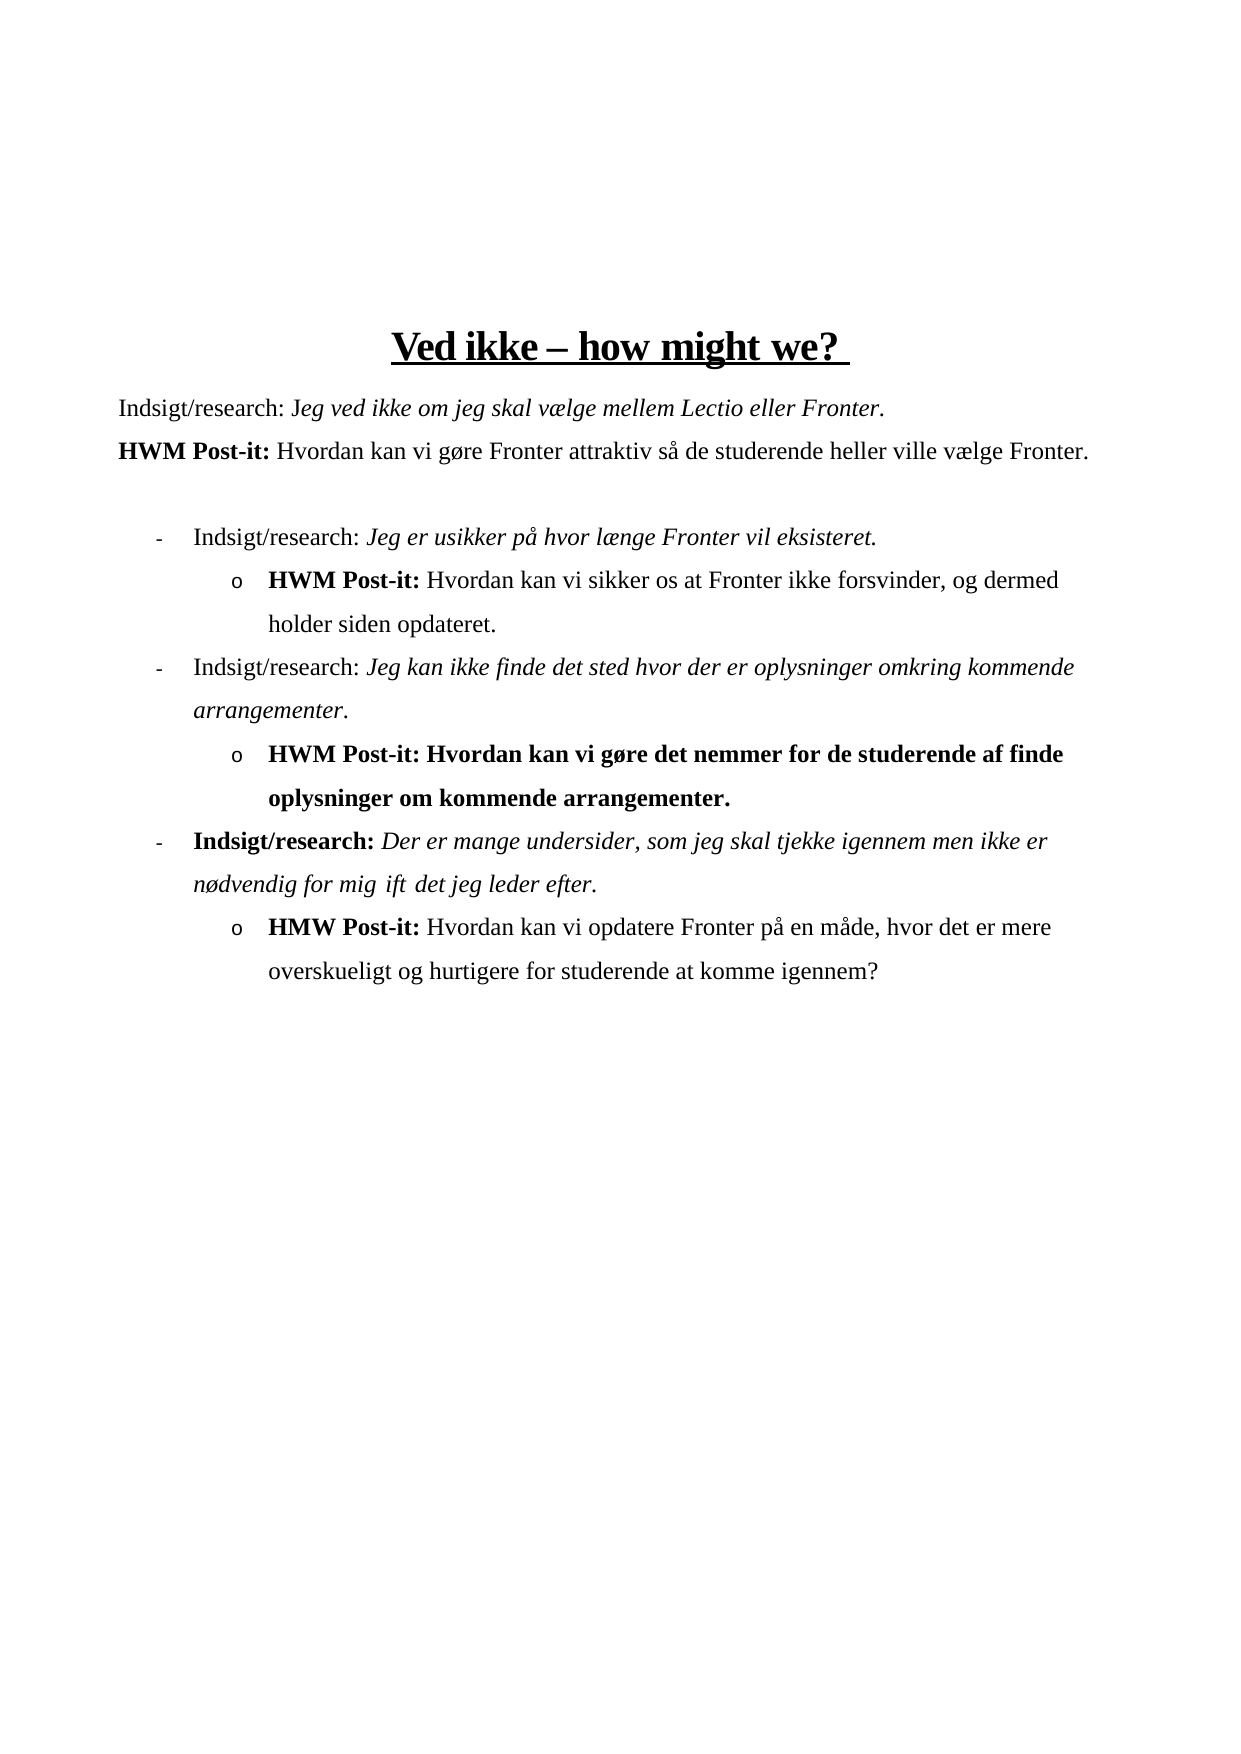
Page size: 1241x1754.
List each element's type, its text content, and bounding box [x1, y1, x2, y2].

list Indsigt/research: Jeg er usikker på hvor længe Fronter vil eksisteret. [156, 522, 1122, 551]
list Indsigt/research: Der er mange undersider, som jeg skal tjekke igennem men ikke er nødvendig for mig ift det jeg leder efter. [156, 826, 1122, 898]
list HWM Post-it: Hvordan kan vi sikker os at Fronter ikke forsvinder, og dermed holder siden opdateret. [231, 565, 1122, 638]
list Indsigt/research: Jeg kan ikke finde det sted hvor der er oplysninger omkring kommende arrangementer. [156, 652, 1122, 724]
list HMW Post-it: Hvordan kan vi opdatere Fronter på en måde, hvor det er mere overskueligt og hurtigere for studerende at komme igennem? [231, 912, 1122, 1028]
list HWM Post-it: Hvordan kan vi gøre det nemmer for de studerende af finde oplysninger om kommende arrangementer. [231, 739, 1122, 811]
text HWM Post-it: Hvordan kan vi gøre Fronter attraktiv så de studerende heller ville vælge Fronter. [118, 436, 1122, 465]
title Ved ikke – how might we? [118, 321, 1122, 369]
text Indsigt/research: Jeg ved ikke om jeg skal vælge mellem Lectio eller Fronter. [118, 393, 1122, 422]
